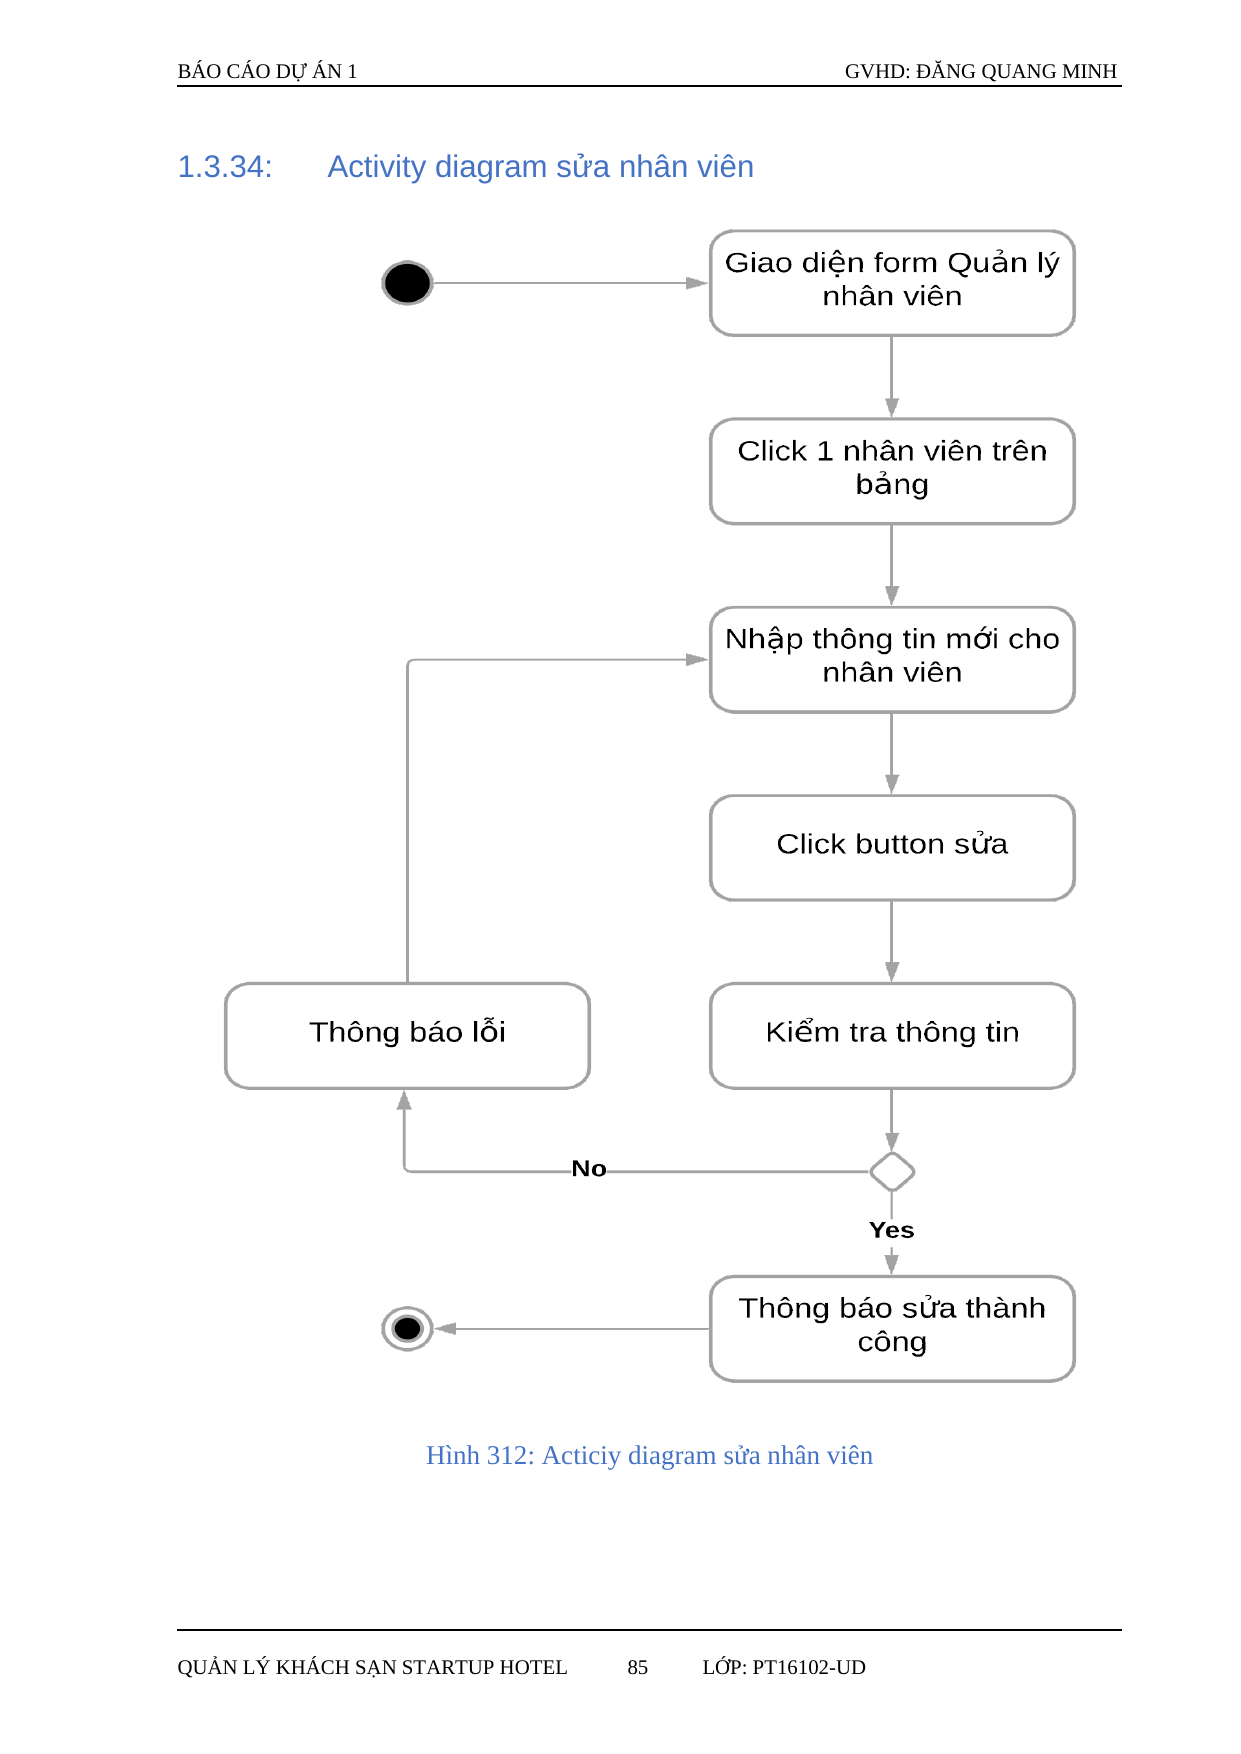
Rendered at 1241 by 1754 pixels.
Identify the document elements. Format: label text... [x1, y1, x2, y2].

picture [177, 190, 1123, 1423]
subtitle Activity diagram sửa nhân viên [177, 148, 1122, 184]
